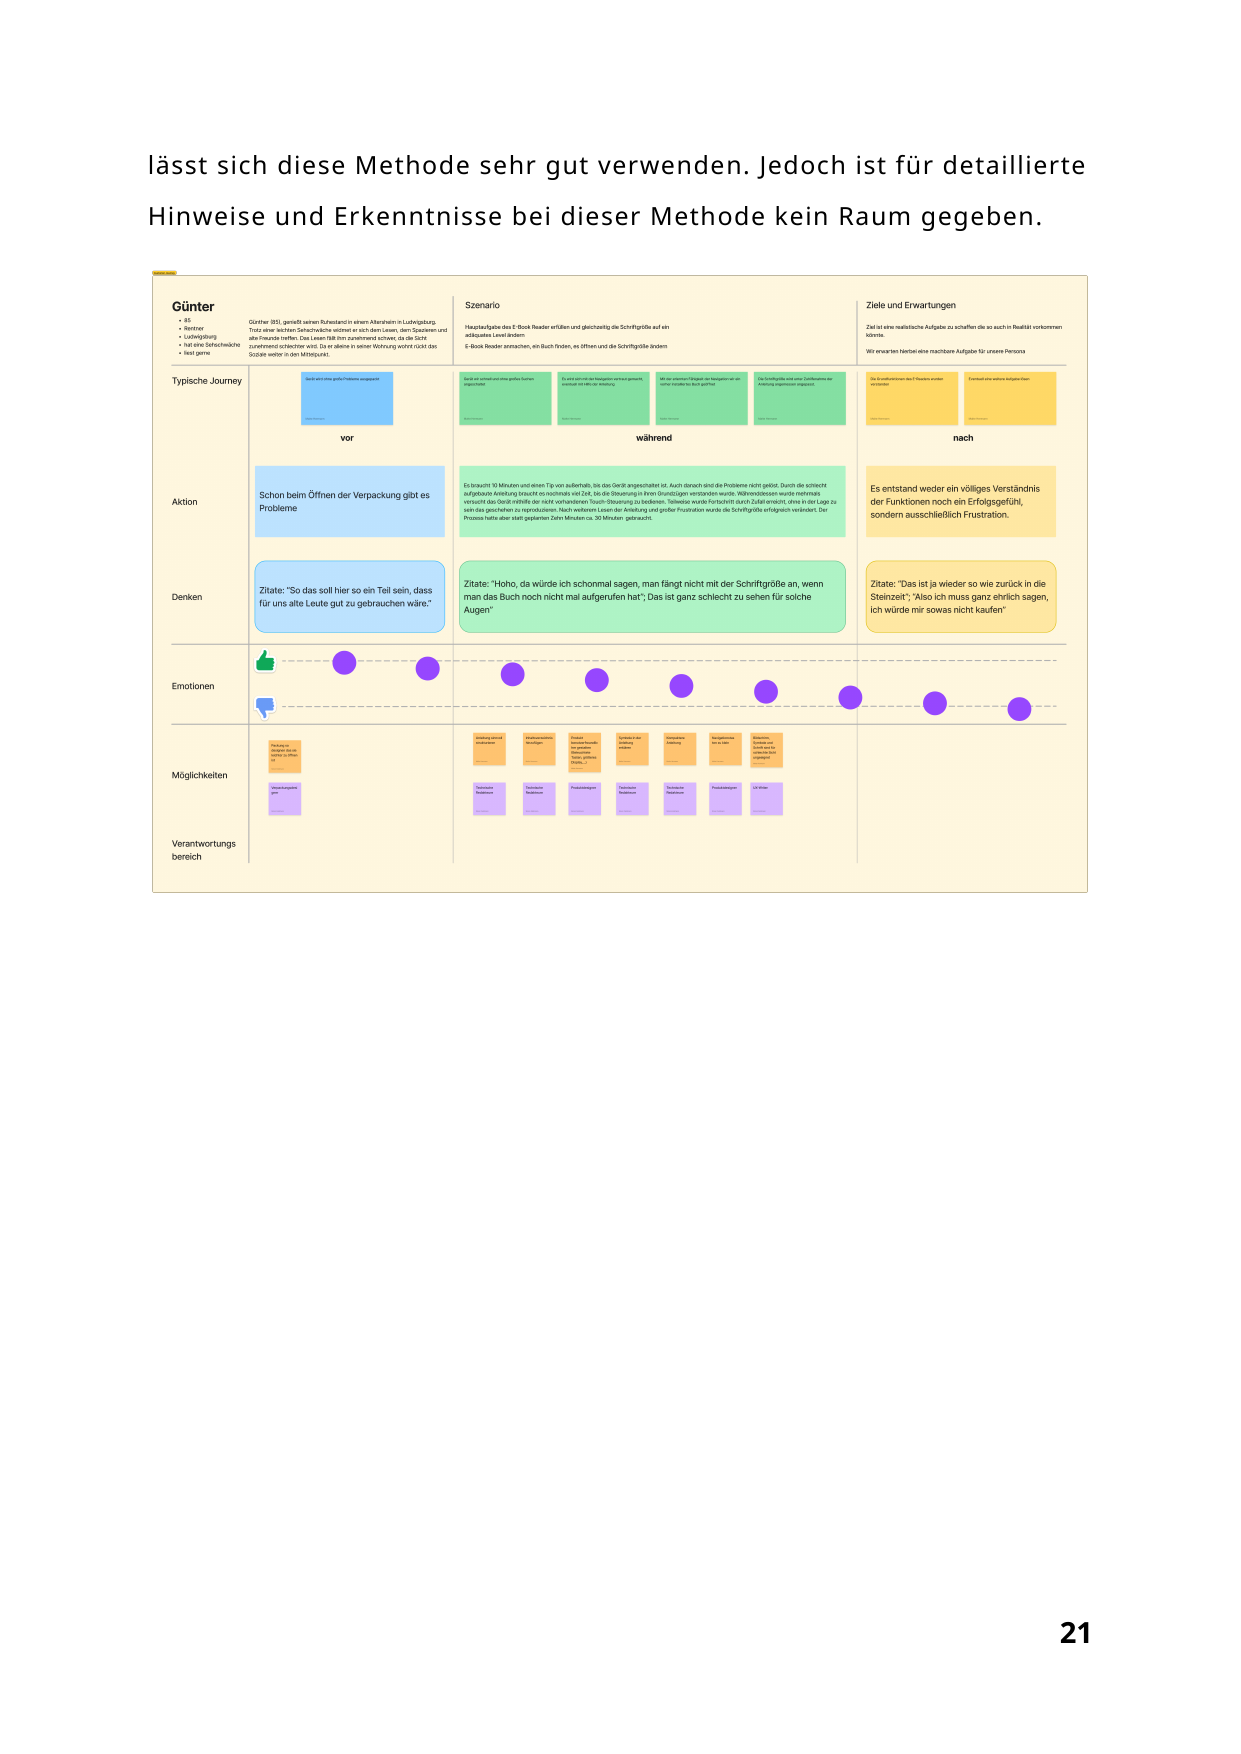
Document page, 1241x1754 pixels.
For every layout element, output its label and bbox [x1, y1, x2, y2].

picture [147, 270, 1093, 898]
text [148, 148, 1093, 233]
